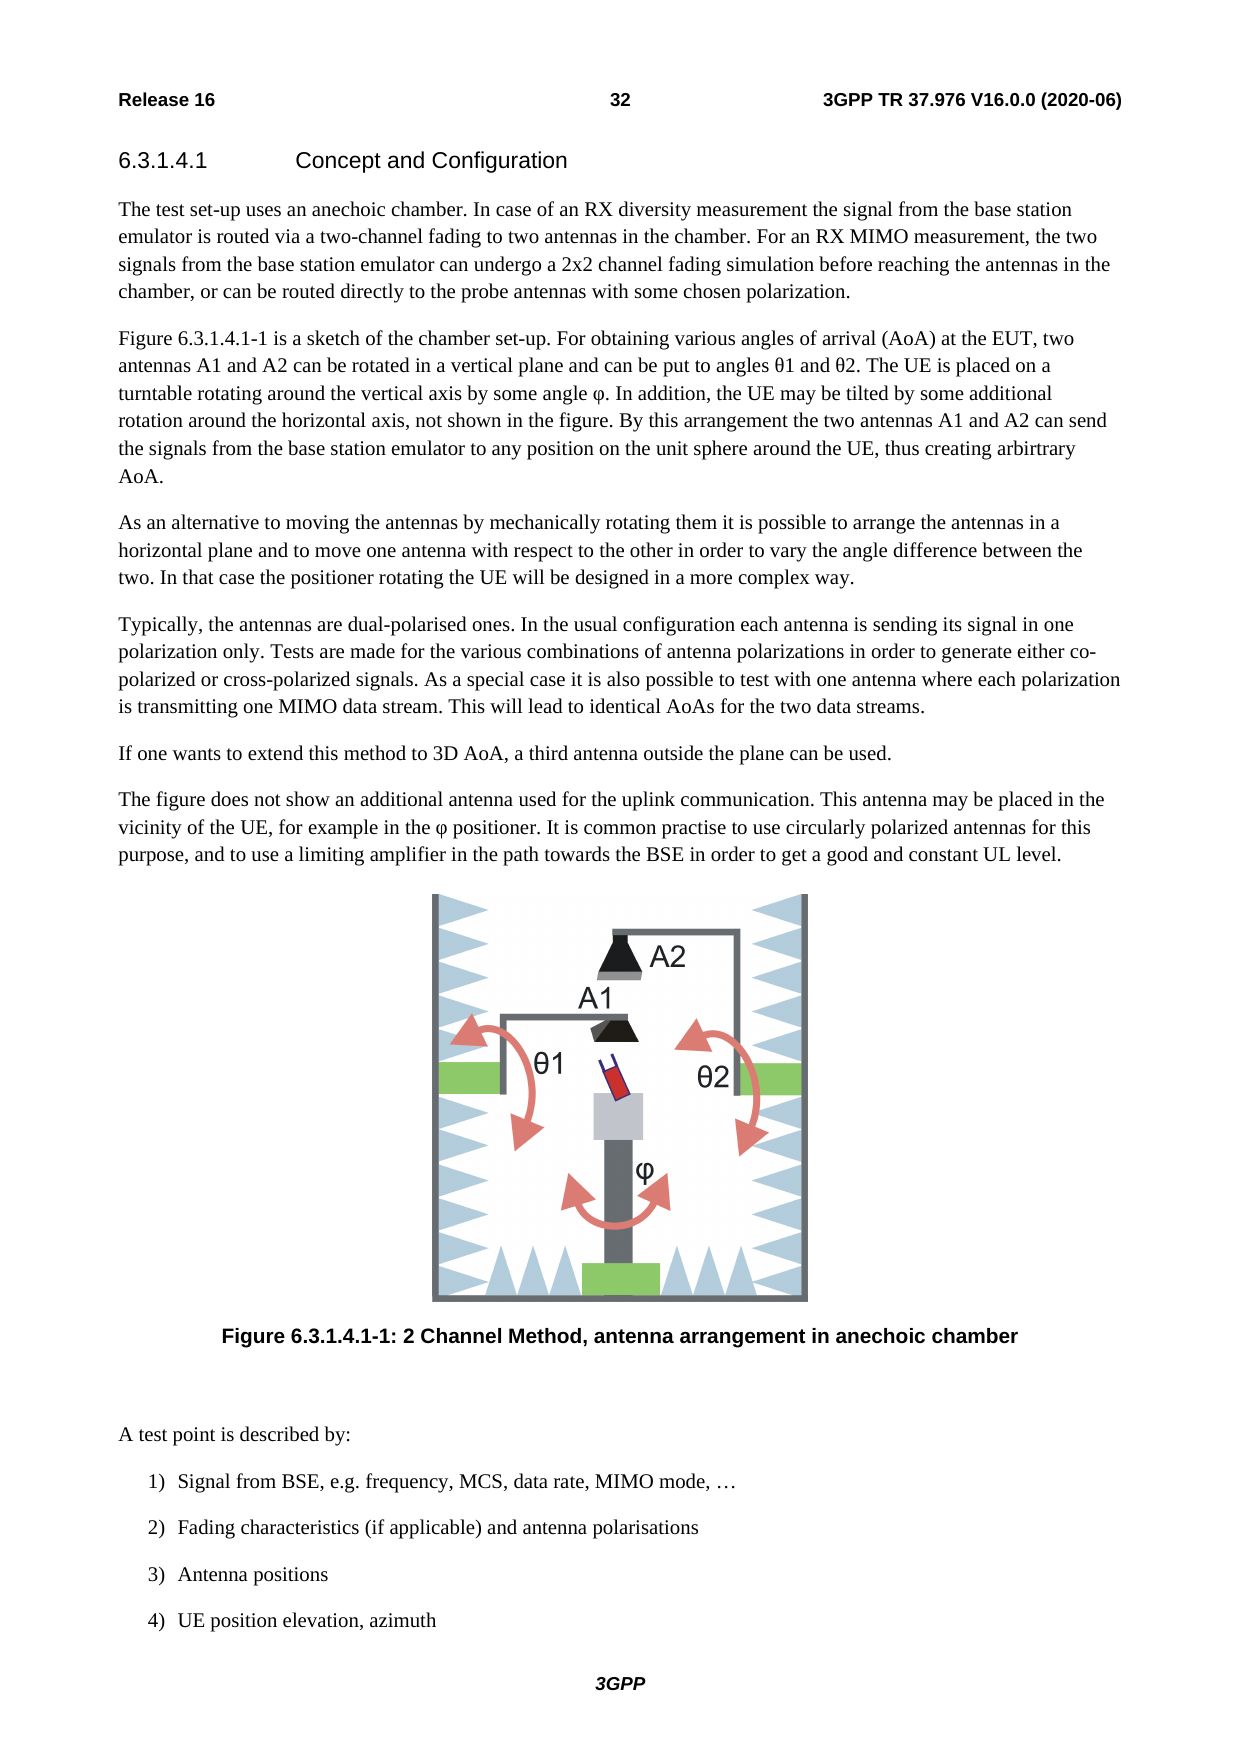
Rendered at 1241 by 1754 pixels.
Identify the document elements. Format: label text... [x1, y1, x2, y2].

text If one wants to extend this method to 3D AoA, a third antenna outside the plane can be used. [118, 741, 1122, 765]
text A test point is described by: [118, 1422, 1122, 1446]
text 2) Fading characteristics (if applicable) and antenna polarisations [148, 1515, 1122, 1539]
picture [432, 894, 808, 1302]
subtitle 6.3.1.4.1 Concept and Configuration [118, 147, 1122, 174]
text The test set-up uses an anechoic chamber. In case of an RX diversity measurement the signal from the base station emulator is routed via a two-channel fading to two antennas in the chamber. For an RX MIMO measurement, the two signals from the base station emulator can undergo a 2x2 channel fading simulation before reaching the antennas in the chamber, or can be routed directly to the probe antennas with some chosen polarization. [118, 196, 1122, 303]
text Typically, the antennas are dual-polarised ones. In the usual configuration each antenna is sending its signal in one polarization only. Tests are made for the various combinations of antenna polarizations in order to generate either co-polarized or cross-polarized signals. As a special case it is also possible to test with one antenna where each polarization is transmitting one MIMO data stream. This will lead to identical AoAs for the two data streams. [118, 612, 1122, 718]
text 1) Signal from BSE, e.g. frequency, MCS, data rate, MIMO mode, … [148, 1469, 1122, 1493]
text The figure does not show an additional antenna used for the uplink communication. This antenna may be placed in the vicinity of the UE, for example in the φ positioner. It is common practise to use circularly polarized antennas for this purpose, and to use a limiting amplifier in the path towards the BSE in order to get a good and constant UL level. [118, 787, 1122, 866]
text Figure 6.3.1.4.1-1: 2 Channel Method, antenna arrangement in anechoic chamber [118, 1323, 1122, 1347]
text 4) UE position elevation, azimuth [148, 1608, 1122, 1632]
text As an alternative to moving the antennas by mechanically rotating them it is possible to arrange the antennas in a horizontal plane and to move one antenna with respect to the other in order to vary the angle difference between the two. In that case the positioner rotating the UE will be designed in a more complex way. [118, 510, 1122, 589]
text 3) Antenna positions [148, 1561, 1122, 1586]
text Figure 6.3.1.4.1-1 is a sketch of the chamber set-up. For obtaining various angles of arrival (AoA) at the EUT, two antennas A1 and A2 can be rotated in a vertical plane and can be put to angles θ1 and θ2. The UE is placed on a turntable rotating around the vertical axis by some angle φ. In addition, the UE may be tilted by some additional rotation around the horizontal axis, not shown in the figure. By this arrangement the two antennas A1 and A2 can send the signals from the base station emulator to any position on the unit sphere around the UE, thus creating arbirtrary AoA. [118, 326, 1122, 488]
